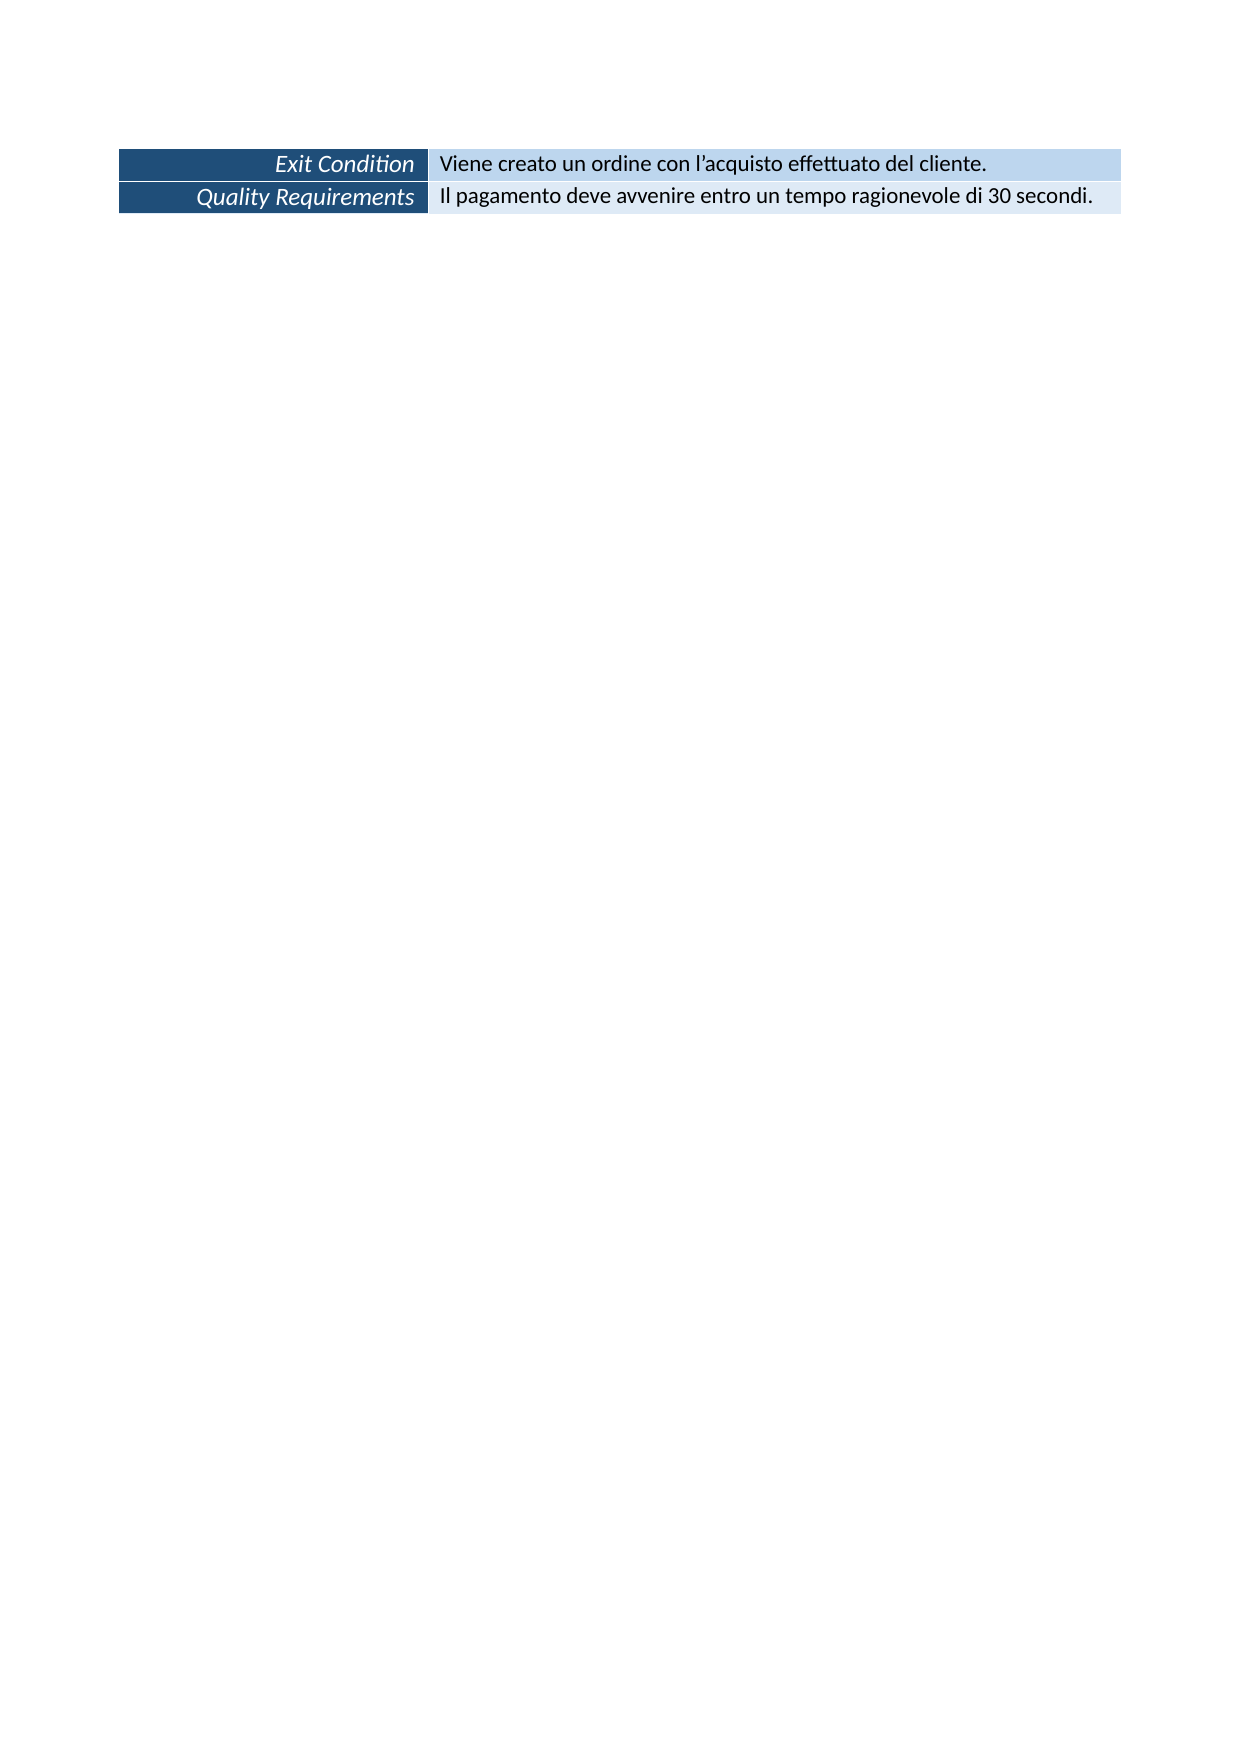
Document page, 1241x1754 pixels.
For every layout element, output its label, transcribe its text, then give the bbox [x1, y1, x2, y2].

table_cell Viene creato un ordine con l’acquisto effettuato del cliente. [429, 149, 1121, 181]
table_cell Il pagamento deve avvenire entro un tempo ragionevole di 30 secondi. [429, 182, 1121, 213]
table_cell Quality Requirements [119, 182, 428, 213]
table_cell Exit Condition [119, 149, 428, 181]
